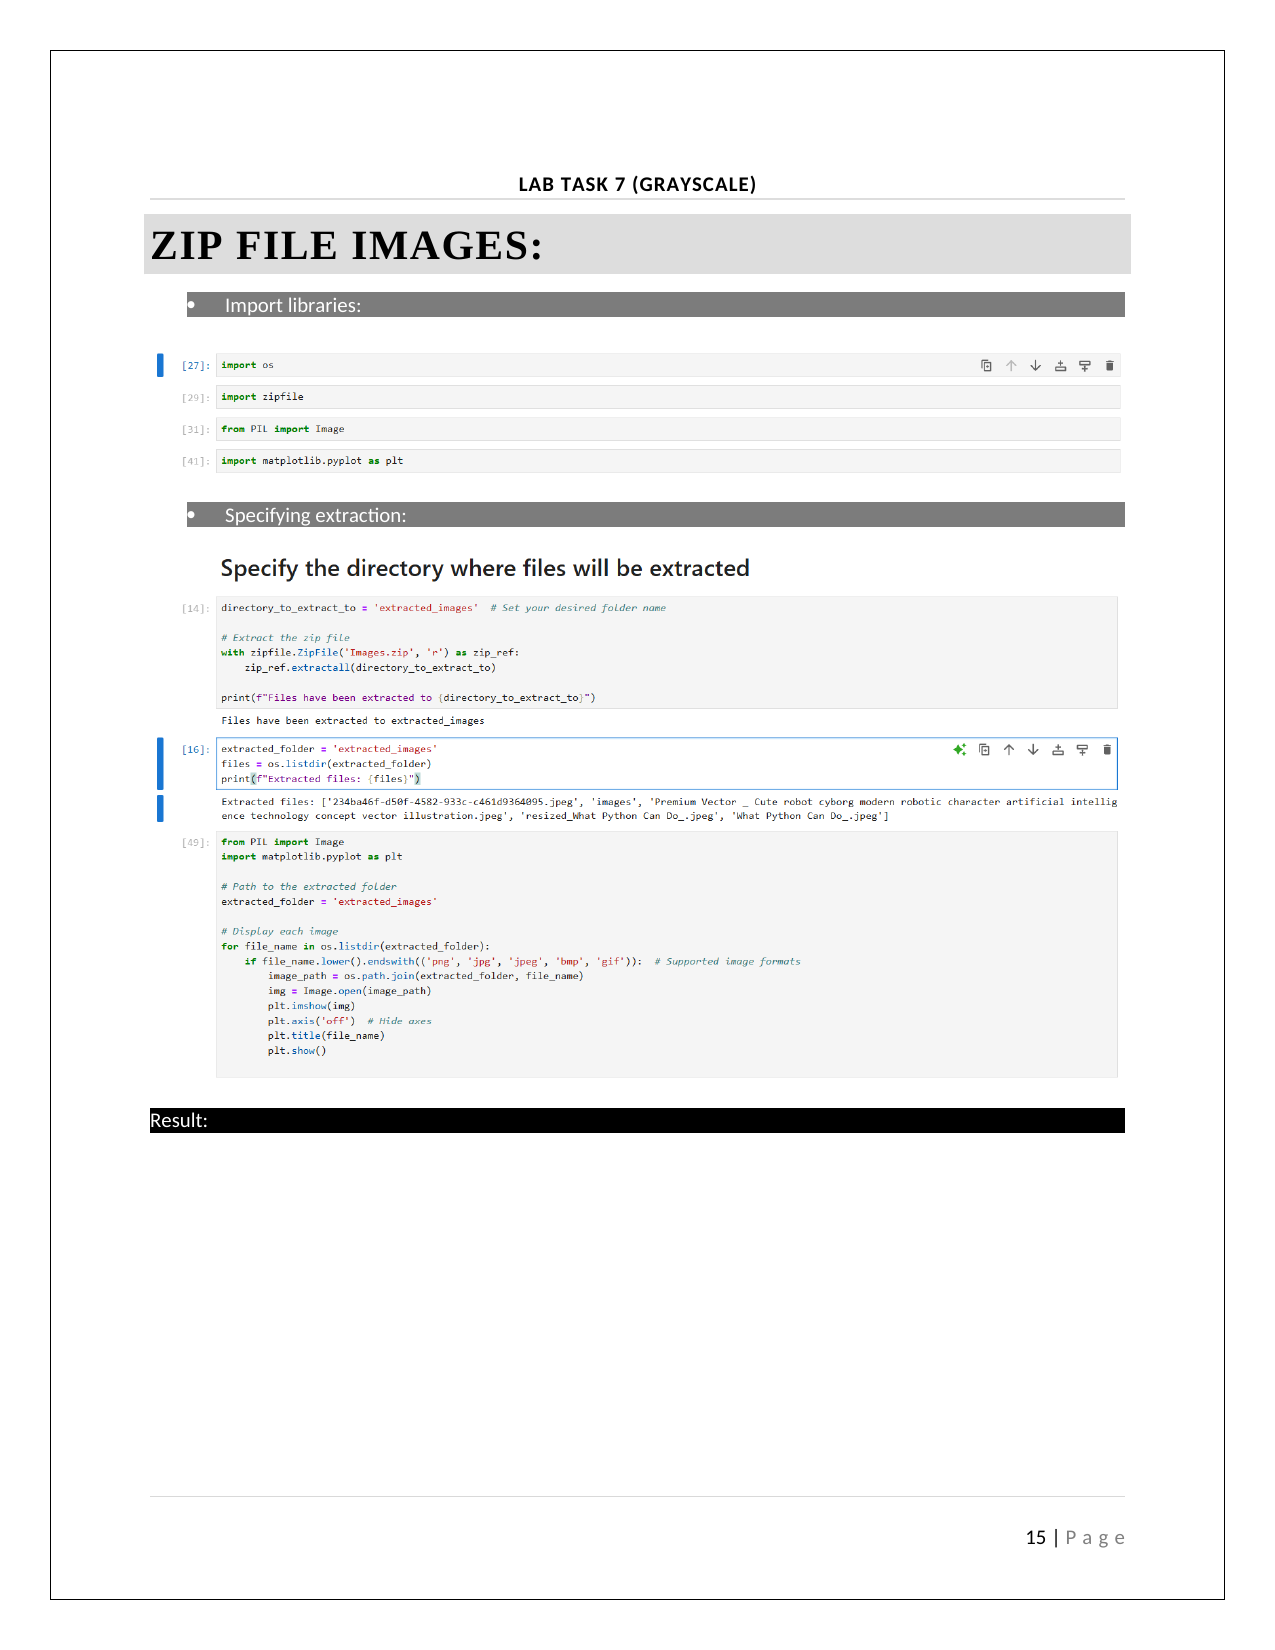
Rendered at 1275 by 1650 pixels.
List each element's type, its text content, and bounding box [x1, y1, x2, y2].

text Result: [150, 1108, 1125, 1133]
picture [150, 552, 1125, 1083]
subtitle zip file images: [150, 220, 1125, 268]
list Import libraries: [187, 292, 1125, 317]
list Specifying extraction: [187, 502, 1125, 527]
subtitle LAB TASK 7 (grayscale) [150, 171, 1125, 198]
picture [150, 342, 1125, 478]
